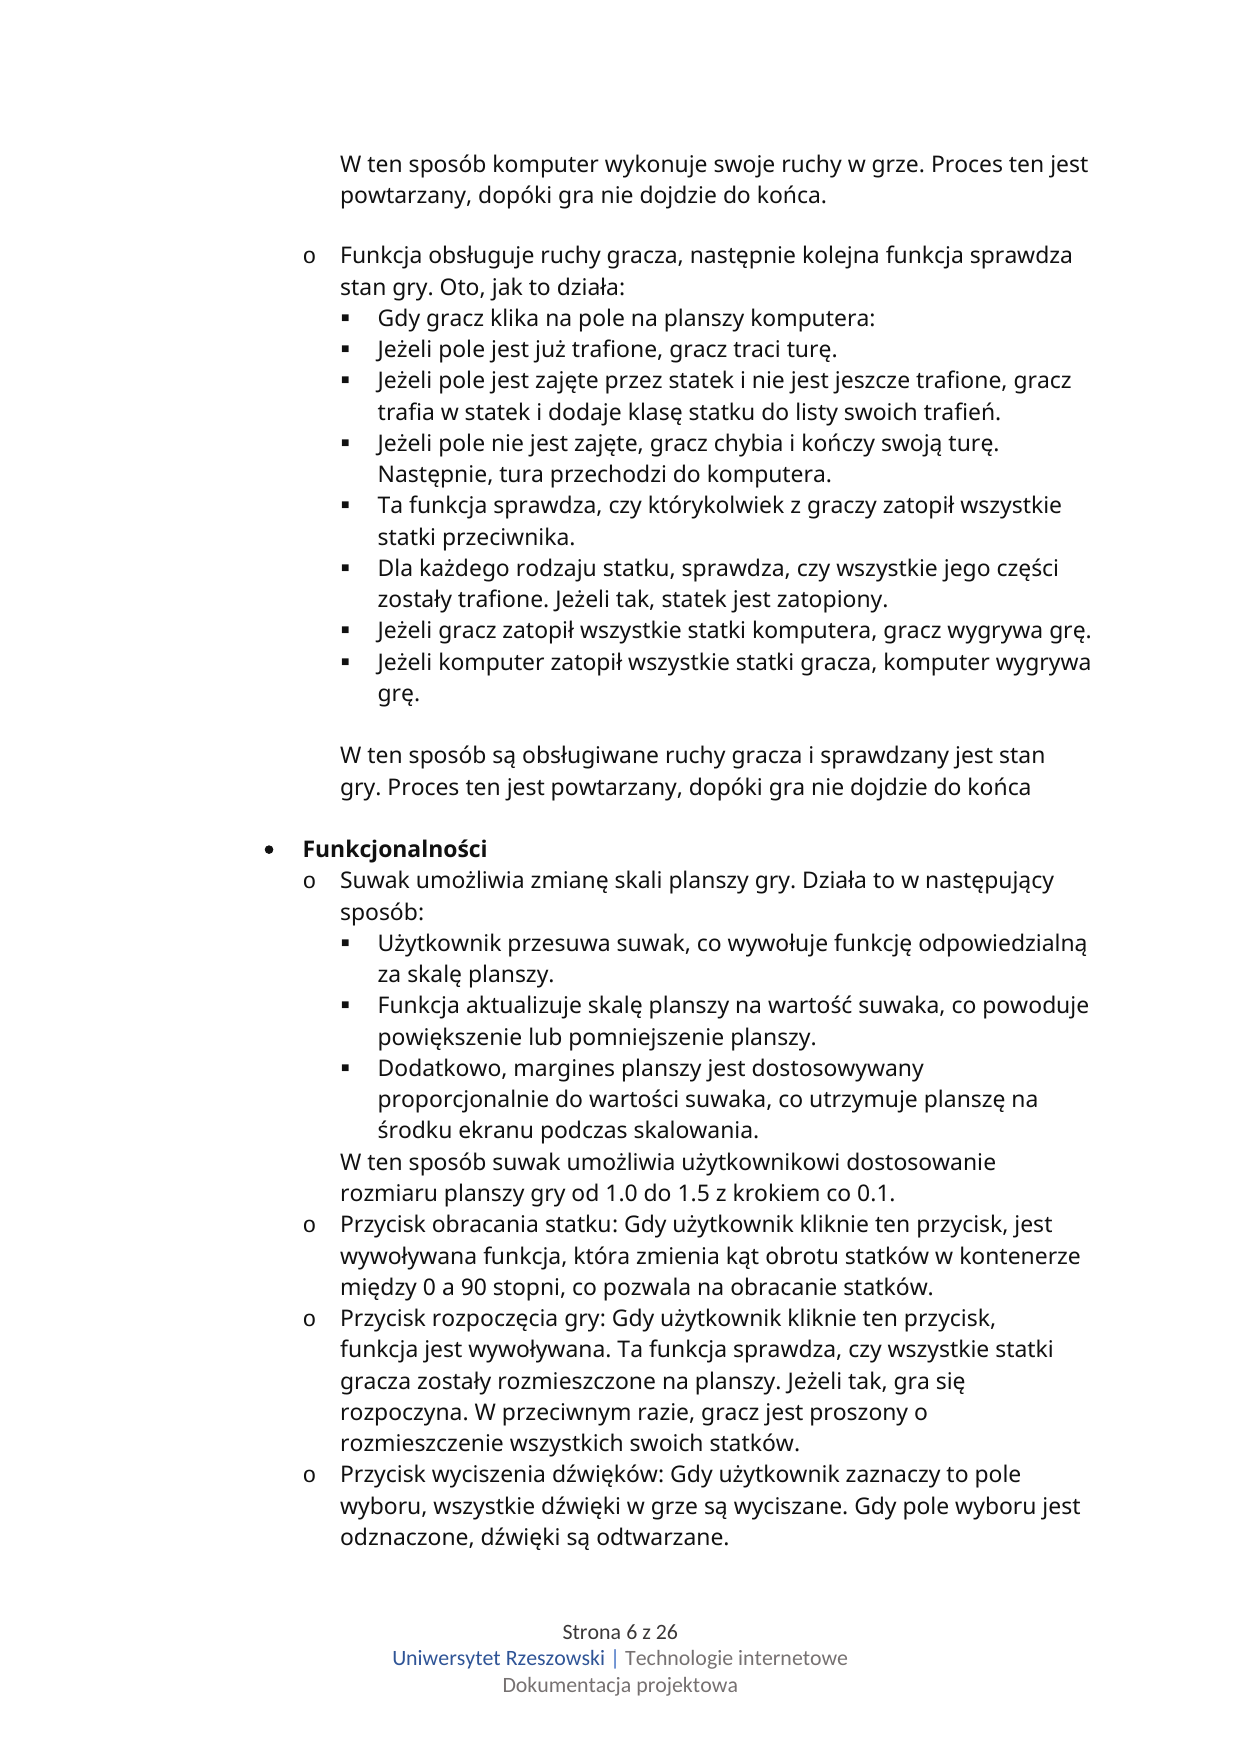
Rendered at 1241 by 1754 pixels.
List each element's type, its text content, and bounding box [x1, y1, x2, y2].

list Jeżeli gracz zatopił wszystkie statki komputera, gracz wygrywa grę. [340, 614, 1093, 646]
text W ten sposób suwak umożliwia użytkownikowi dostosowanie rozmiaru planszy gry od 1.0 do 1.5 z krokiem co 0.1. [340, 1146, 1093, 1208]
list Ta funkcja sprawdza, czy którykolwiek z graczy zatopił wszystkie statki przeciwnika. [340, 489, 1093, 552]
list Dla każdego rodzaju statku, sprawdza, czy wszystkie jego części zostały trafione. Jeżeli tak, statek jest zatopiony. [340, 552, 1093, 614]
list Użytkownik przesuwa suwak, co wywołuje funkcję odpowiedzialną za skalę planszy. [340, 927, 1093, 989]
text W ten sposób są obsługiwane ruchy gracza i sprawdzany jest stan gry. Proces ten jest powtarzany, dopóki gra nie dojdzie do końca [340, 739, 1093, 802]
list Suwak umożliwia zmianę skali planszy gry. Działa to w następujący sposób: [302, 864, 1093, 927]
list Dodatkowo, margines planszy jest dostosowywany proporcjonalnie do wartości suwaka, co utrzymuje planszę na środku ekranu podczas skalowania. [340, 1052, 1093, 1146]
list Przycisk obracania statku: Gdy użytkownik kliknie ten przycisk, jest wywoływana funkcja, która zmienia kąt obrotu statków w kontenerze między 0 a 90 stopni, co pozwala na obracanie statków. [302, 1208, 1093, 1302]
list Jeżeli pole jest zajęte przez statek i nie jest jeszcze trafione, gracz trafia w statek i dodaje klasę statku do listy swoich trafień. [340, 364, 1093, 427]
list Przycisk wyciszenia dźwięków: Gdy użytkownik zaznaczy to pole wyboru, wszystkie dźwięki w grze są wyciszane. Gdy pole wyboru jest odznaczone, dźwięki są odtwarzane. [302, 1458, 1093, 1552]
list Jeżeli komputer zatopił wszystkie statki gracza, komputer wygrywa grę. [340, 646, 1093, 708]
list Gdy gracz klika na pole na planszy komputera: [340, 302, 1093, 333]
text W ten sposób komputer wykonuje swoje ruchy w grze. Proces ten jest powtarzany, dopóki gra nie dojdzie do końca. [340, 148, 1093, 210]
list Jeżeli pole nie jest zajęte, gracz chybia i kończy swoją turę. Następnie, tura przechodzi do komputera. [340, 427, 1093, 489]
list Funkcja obsługuje ruchy gracza, następnie kolejna funkcja sprawdza stan gry. Oto, jak to działa: [302, 239, 1093, 302]
list Jeżeli pole jest już trafione, gracz traci turę. [340, 333, 1093, 364]
list Przycisk rozpoczęcia gry: Gdy użytkownik kliknie ten przycisk, funkcja jest wywoływana. Ta funkcja sprawdza, czy wszystkie statki gracza zostały rozmieszczone na planszy. Jeżeli tak, gra się rozpoczyna. W przeciwnym razie, gracz jest proszony o rozmieszczenie wszystkich swoich statków. [302, 1302, 1093, 1458]
list Funkcjonalności [265, 833, 1093, 864]
list Funkcja aktualizuje skalę planszy na wartość suwaka, co powoduje powiększenie lub pomniejszenie planszy. [340, 989, 1093, 1052]
